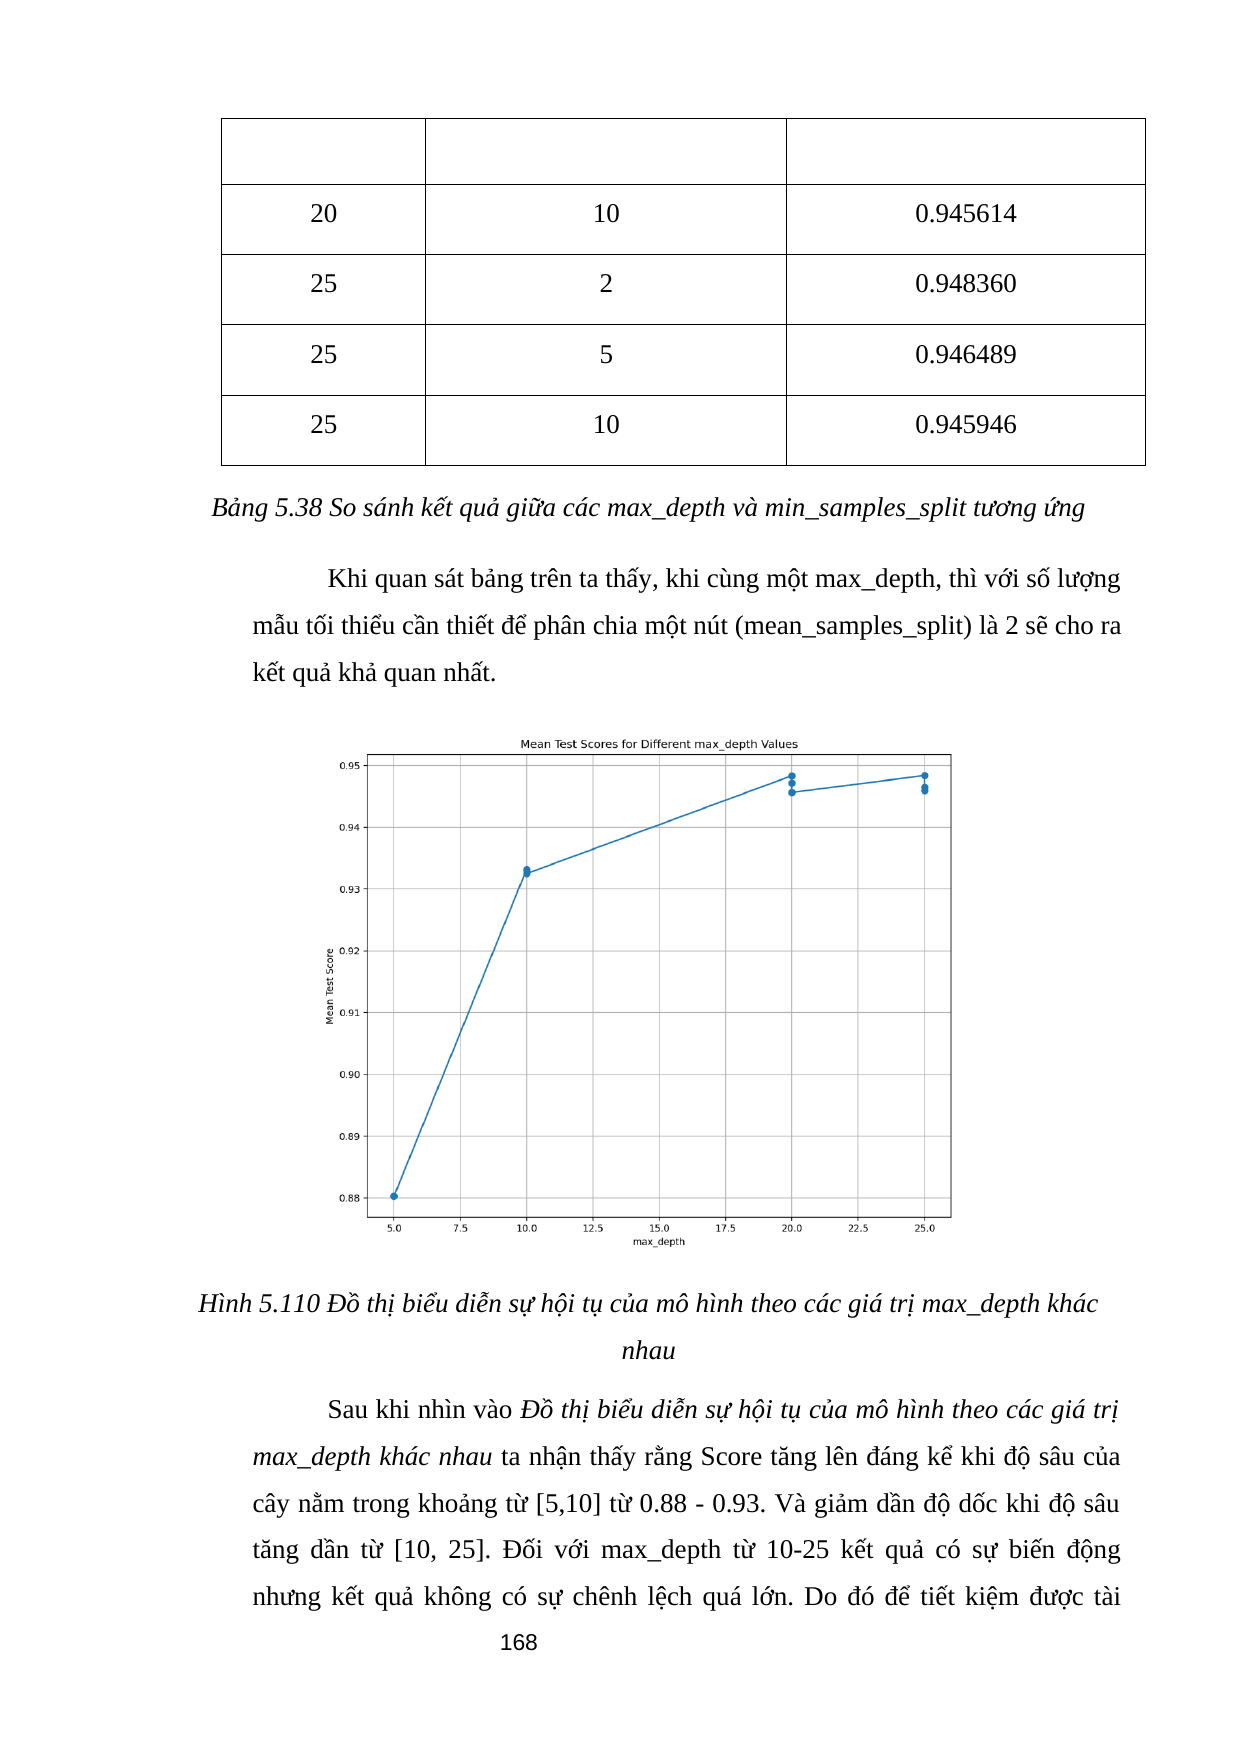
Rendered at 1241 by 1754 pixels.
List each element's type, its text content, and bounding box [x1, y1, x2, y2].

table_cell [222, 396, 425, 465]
picture [273, 715, 1026, 1262]
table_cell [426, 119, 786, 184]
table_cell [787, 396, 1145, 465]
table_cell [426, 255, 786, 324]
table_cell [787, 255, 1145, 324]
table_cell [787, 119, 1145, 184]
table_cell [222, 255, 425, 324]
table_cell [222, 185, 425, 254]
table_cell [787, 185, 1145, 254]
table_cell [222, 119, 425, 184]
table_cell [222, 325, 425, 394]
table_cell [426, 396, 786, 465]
text Khi quan sát bảng trên ta thấy, khi cùng một max_depth, thì với số lượng mẫu tối thiểu cần thiết để phân chia một nút (mean_samples_split) là 2 sẽ cho ra kết quả khả quan nhất. [252, 563, 1122, 687]
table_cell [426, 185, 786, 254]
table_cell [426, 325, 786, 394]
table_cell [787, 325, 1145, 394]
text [252, 1393, 1122, 1611]
